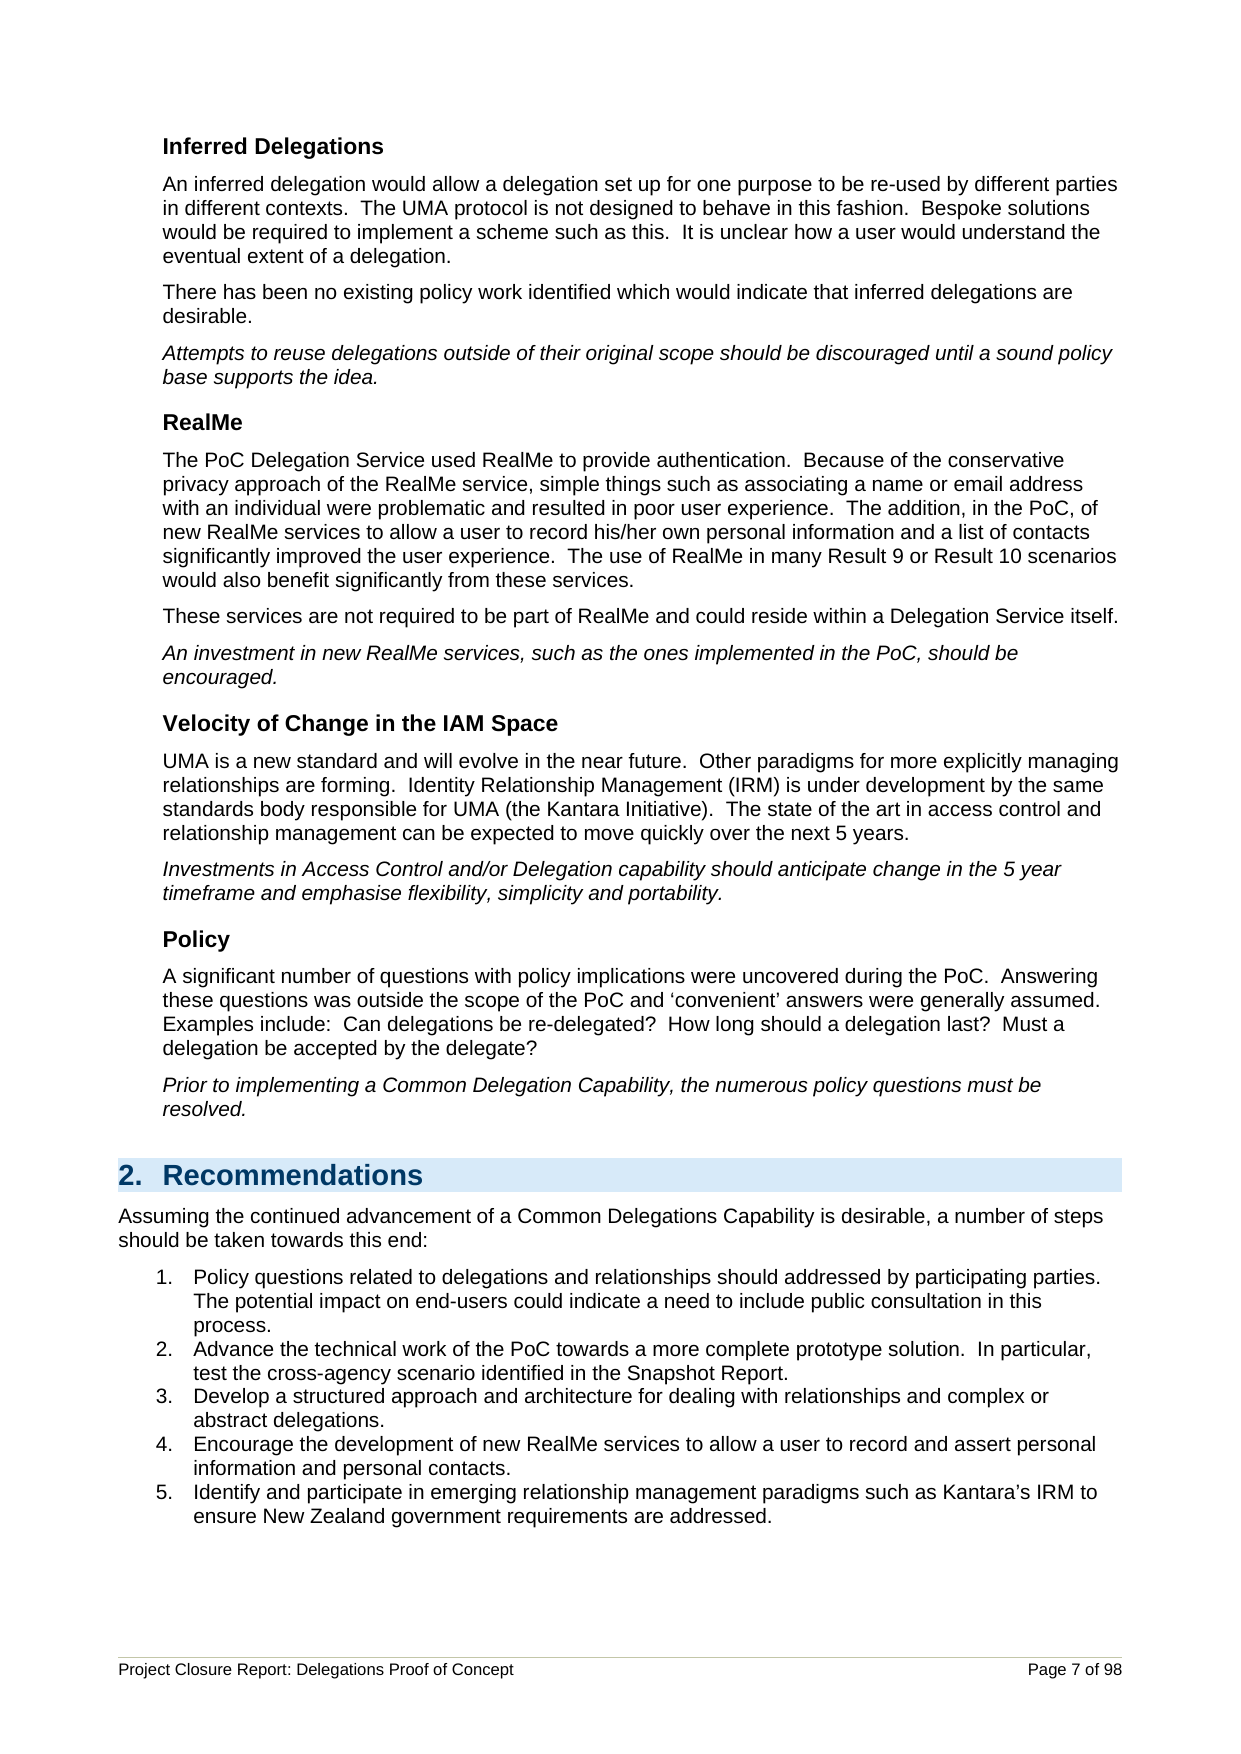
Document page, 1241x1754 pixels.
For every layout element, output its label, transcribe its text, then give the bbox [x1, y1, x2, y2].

text Investments in Access Control and/or Delegation capability should anticipate change in the 5 year timeframe and emphasise flexibility, simplicity and portability. [162, 857, 1122, 905]
text Assuming the continued advancement of a Common Delegations Capability is desirable, a number of steps should be taken towards this end: [118, 1204, 1122, 1252]
text An inferred delegation would allow a delegation set up for one purpose to be re-used by different parties in different contexts. The UMA protocol is not designed to behave in this fashion. Bespoke solutions would be required to implement a scheme such as this. It is unclear how a user would understand the eventual extent of a delegation. [162, 172, 1122, 268]
subtitle Recommendations [118, 1158, 1122, 1192]
subtitle RealMe [162, 409, 1122, 436]
text UMA is a new standard and will evolve in the near future. Other paradigms for more explicitly managing relationships are forming. Identity Relationship Management (IRM) is under development by the same standards body responsible for UMA (the Kantara Initiative). The state of the art in access control and relationship management can be expected to move quickly over the next 5 years. [162, 748, 1122, 844]
text There has been no existing policy work identified which would indicate that inferred delegations are desirable. [162, 280, 1122, 328]
subtitle Policy [162, 926, 1122, 952]
text A significant number of questions with policy implications were uncovered during the PoC. Answering these questions was outside the scope of the PoC and ‘convenient’ answers were generally assumed. Examples include: Can delegations be re-delegated? How long should a delegation last? Must a delegation be accepted by the delegate? [162, 964, 1122, 1060]
text The PoC Delegation Service used RealMe to provide authentication. Because of the conservative privacy approach of the RealMe service, simple things such as associating a name or email address with an individual were problematic and resulted in poor user experience. The addition, in the PoC, of new RealMe services to allow a user to record his/her own personal information and a list of contacts significantly improved the user experience. The use of RealMe in many Result 9 or Result 10 scenarios would also benefit significantly from these services. [162, 448, 1122, 592]
list Identify and participate in emerging relationship management paradigms such as Kantara’s IRM to ensure New Zealand government requirements are addressed. [156, 1480, 1122, 1528]
list Policy questions related to delegations and relationships should addressed by participating parties. The potential impact on end-users could indicate a need to include public consultation in this process. [156, 1264, 1122, 1336]
list Develop a structured approach and architecture for dealing with relationships and complex or abstract delegations. [156, 1384, 1122, 1432]
text An investment in new RealMe services, such as the ones implemented in the PoC, should be encouraged. [162, 641, 1122, 689]
text These services are not required to be part of RealMe and could reside within a Delegation Service itself. [162, 604, 1122, 628]
subtitle Inferred Delegations [162, 133, 1122, 159]
text Prior to implementing a Common Delegation Capability, the numerous policy questions must be resolved. [162, 1073, 1122, 1121]
list Advance the technical work of the PoC towards a more complete prototype solution. In particular, test the cross-agency scenario identified in the Snapshot Report. [156, 1336, 1122, 1384]
text Attempts to reuse delegations outside of their original scope should be discouraged until a sound policy base supports the idea. [162, 341, 1122, 388]
subtitle Velocity of Change in the IAM Space [162, 709, 1122, 736]
list Encourage the development of new RealMe services to allow a user to record and assert personal information and personal contacts. [156, 1432, 1122, 1480]
